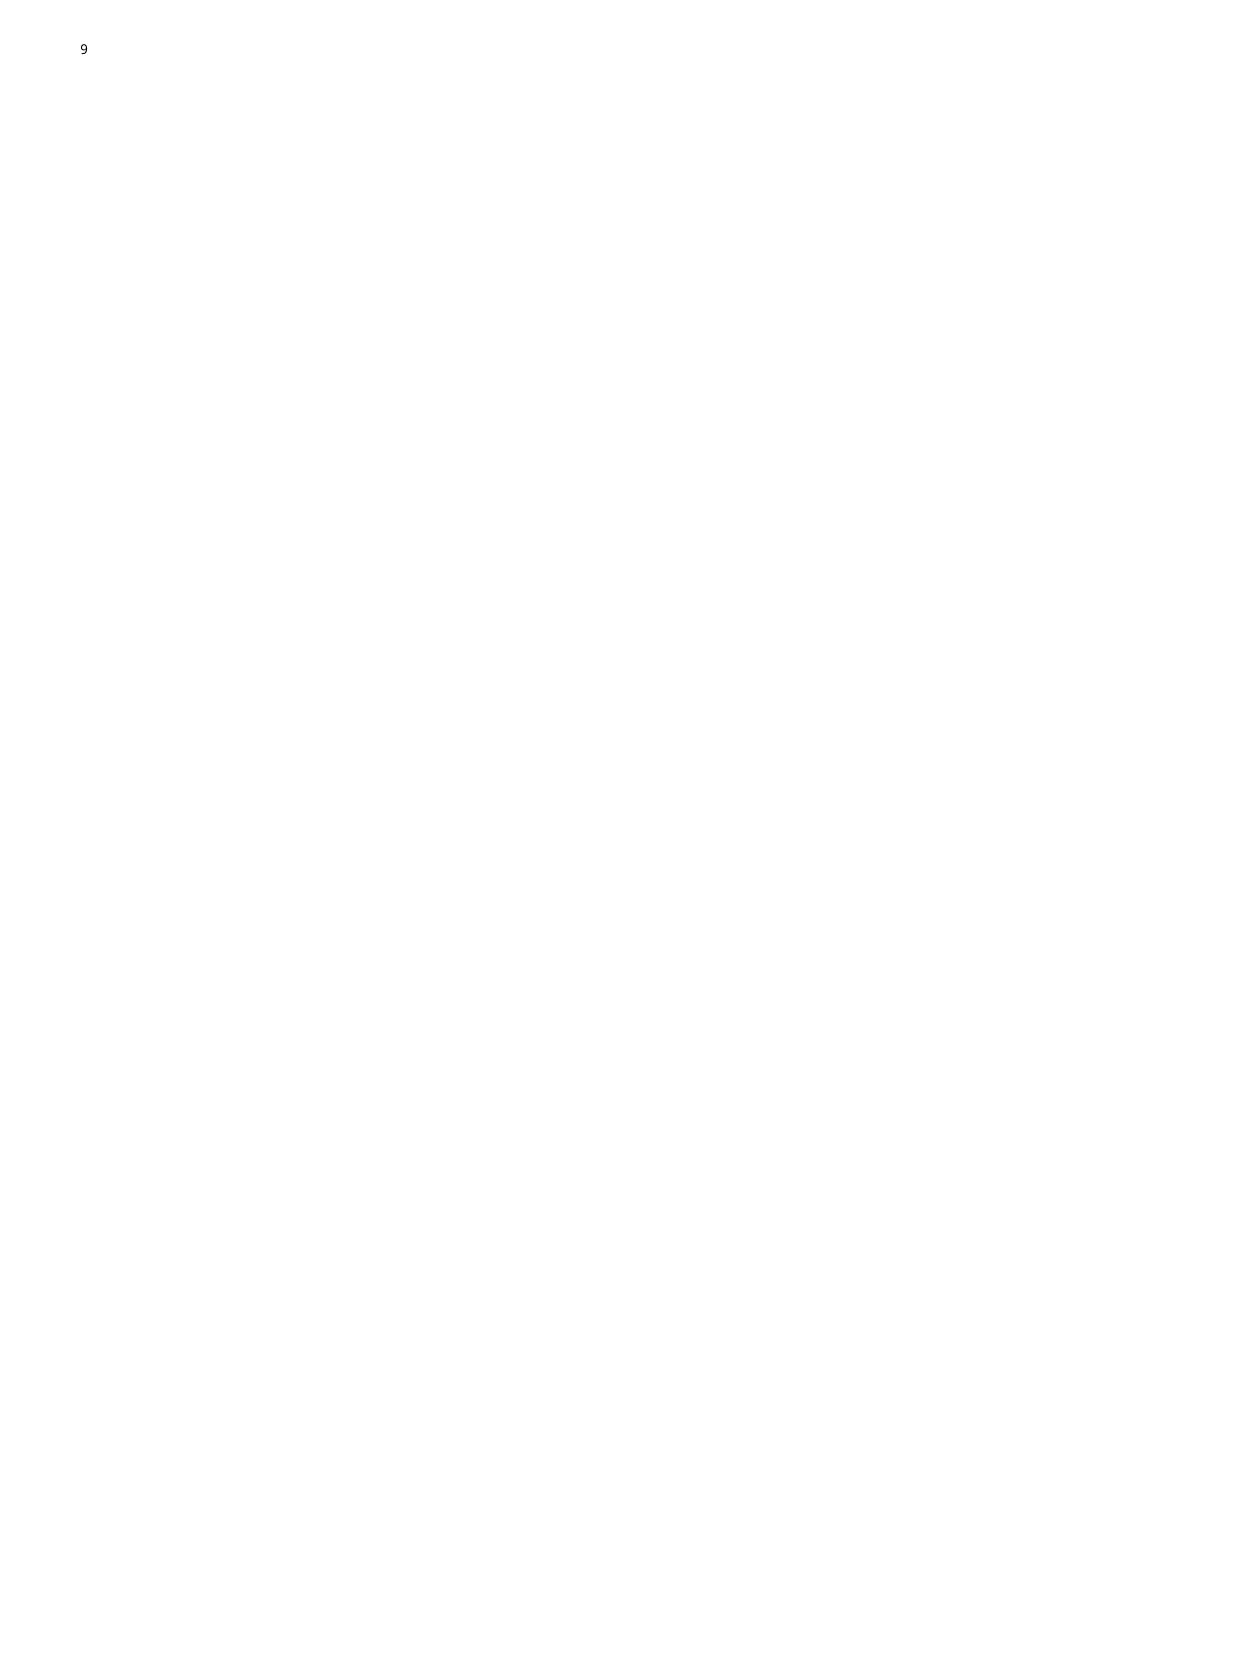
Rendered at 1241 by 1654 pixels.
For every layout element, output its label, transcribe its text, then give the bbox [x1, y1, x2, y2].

text 9 [80, 35, 1166, 59]
